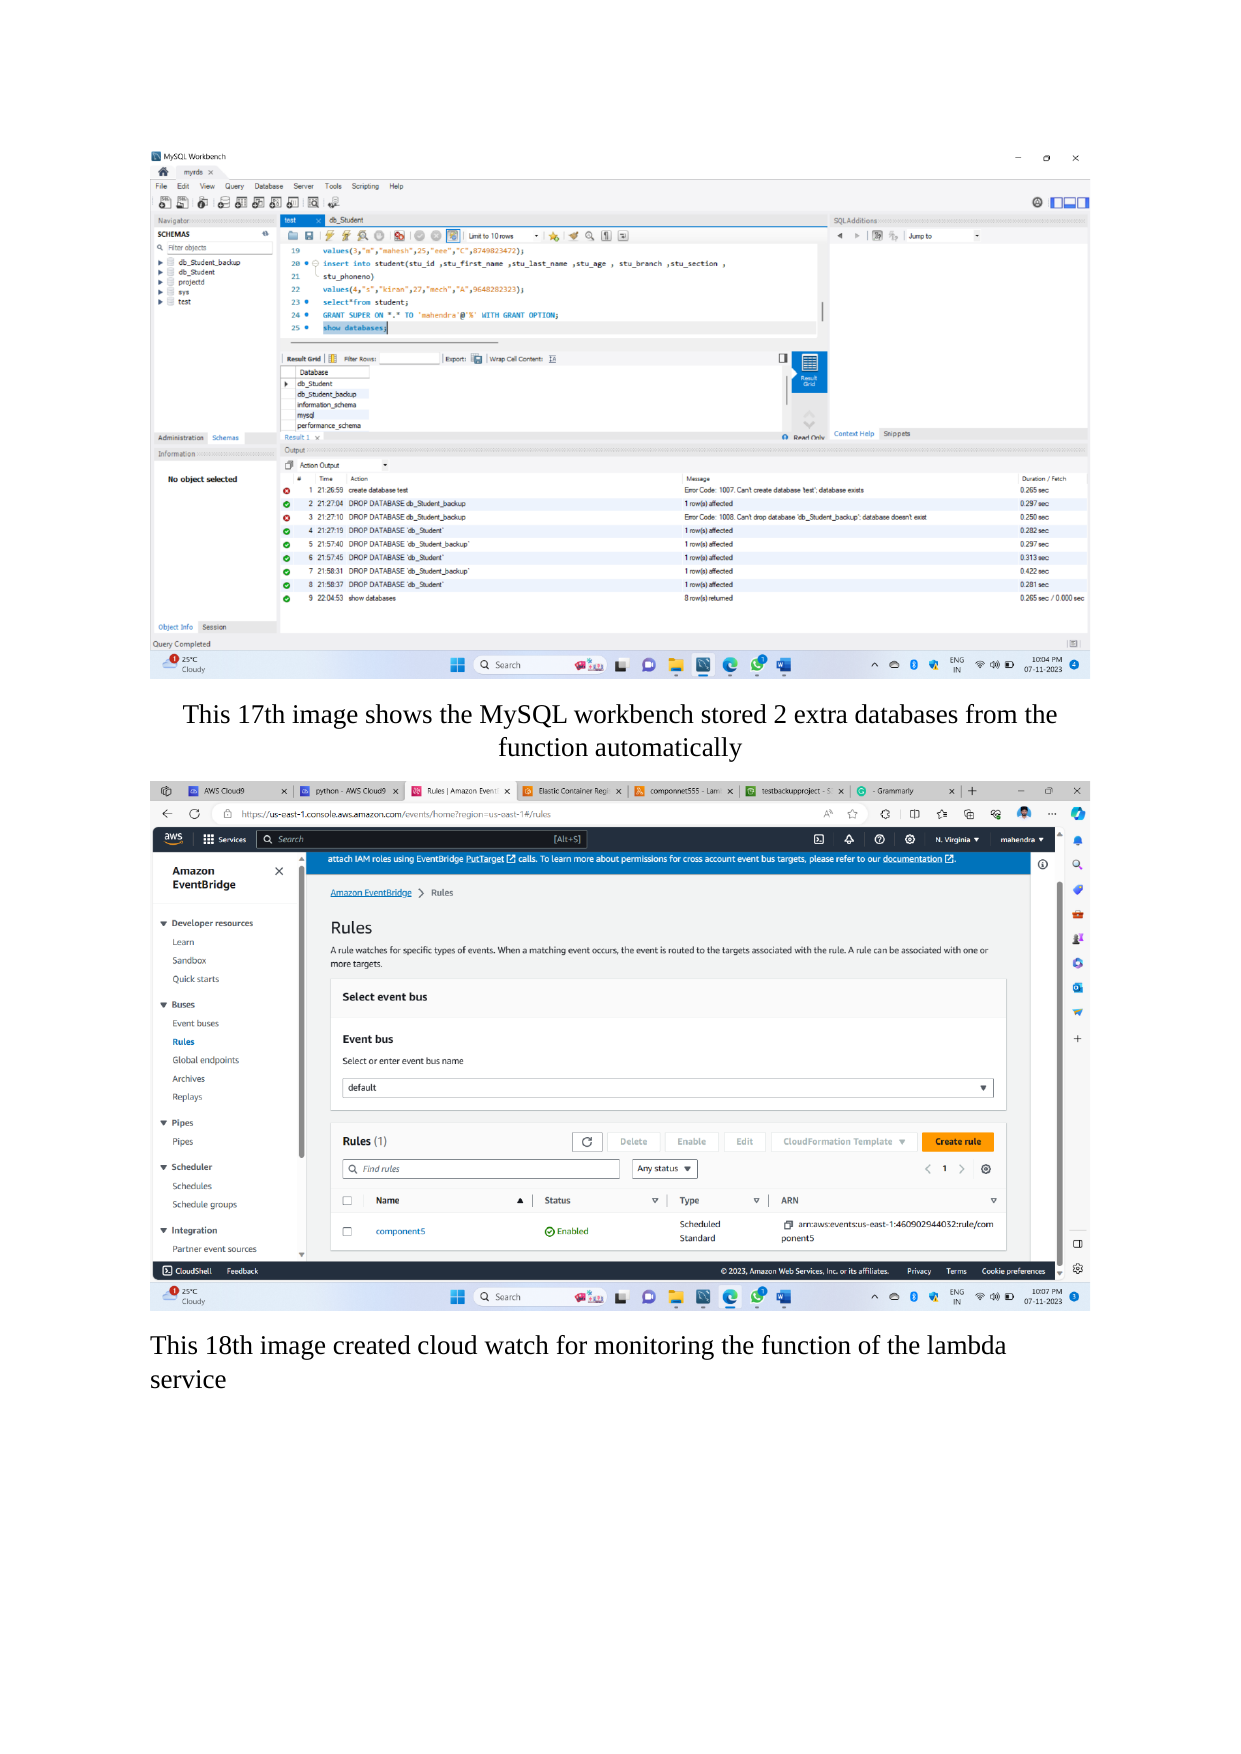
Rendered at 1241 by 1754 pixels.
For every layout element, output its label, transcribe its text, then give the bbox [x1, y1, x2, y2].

picture [150, 781, 1091, 1311]
text This 17th image shows the MySQL workbench stored 2 extra databases from the function automatically [150, 698, 1090, 762]
picture [150, 150, 1091, 679]
text This 18th image created cloud watch for monitoring the function of the lambda service [150, 1329, 1090, 1394]
